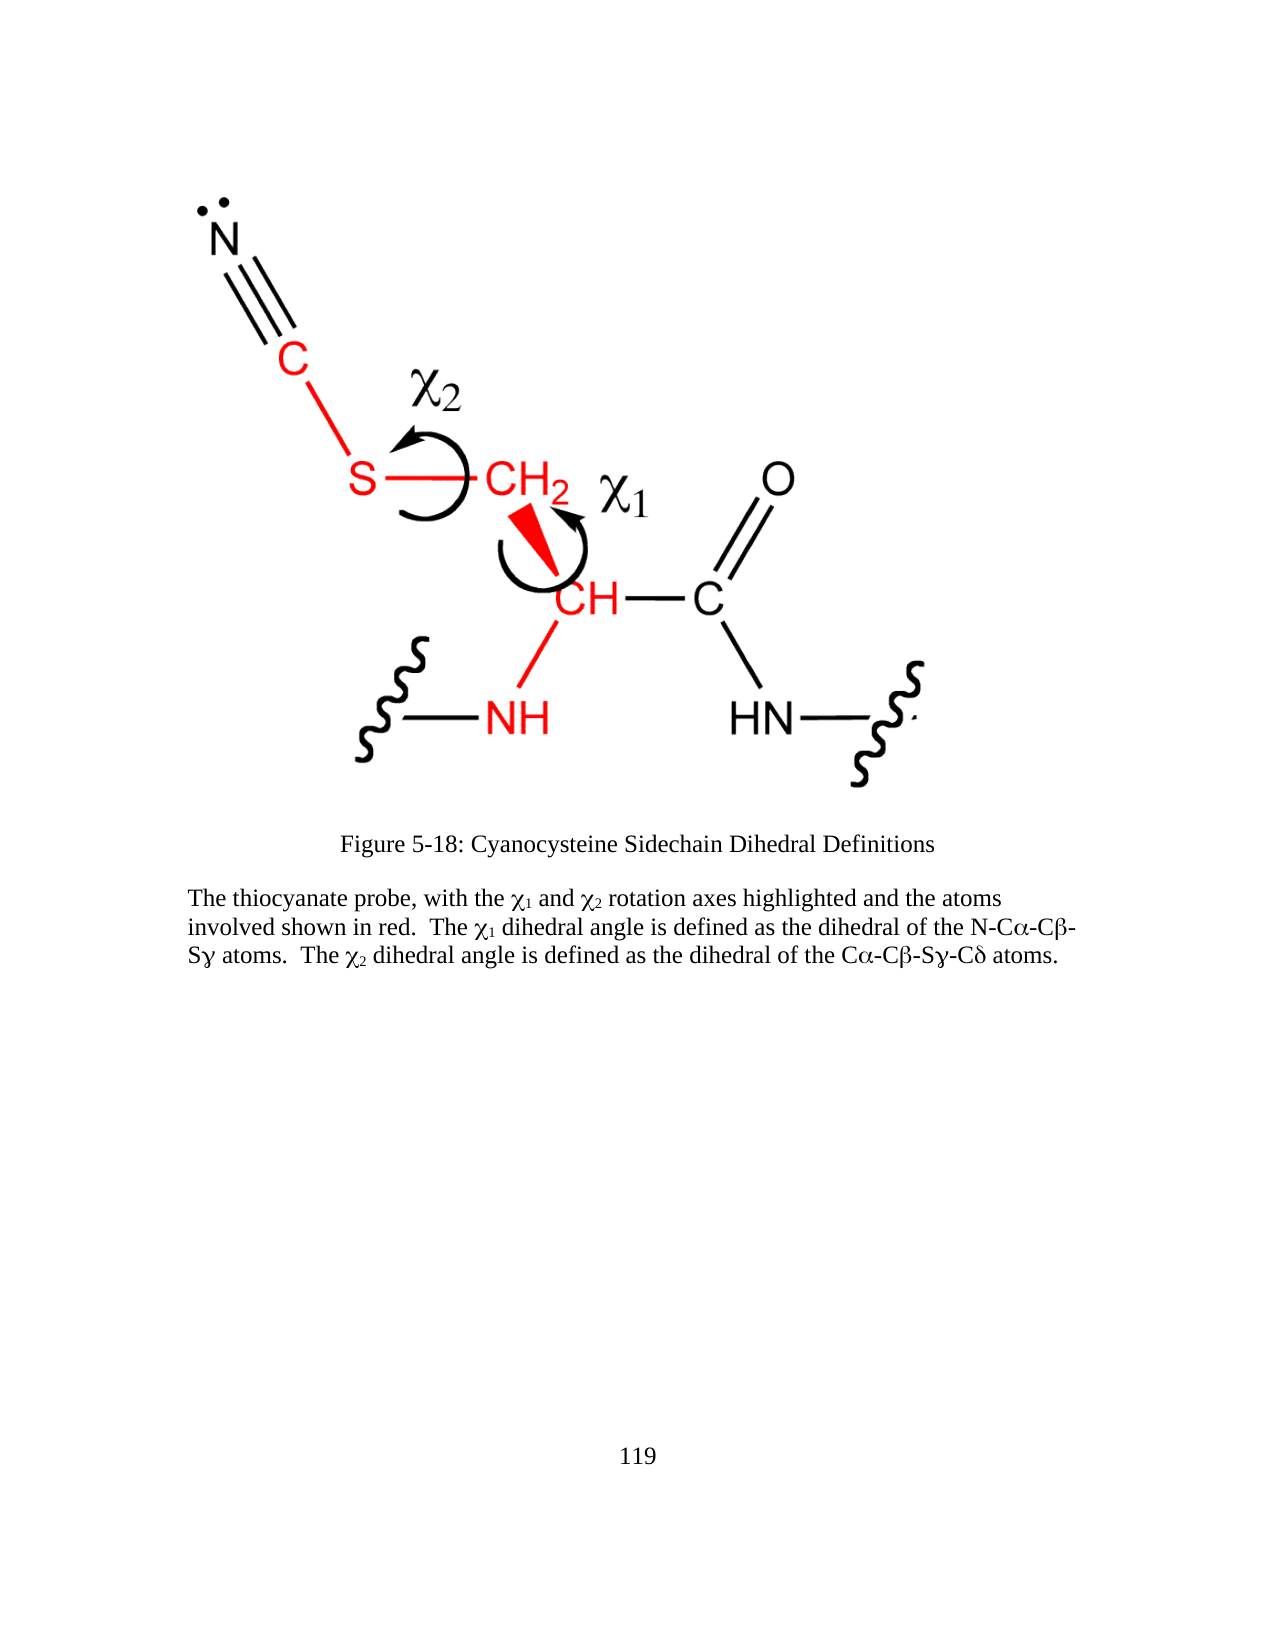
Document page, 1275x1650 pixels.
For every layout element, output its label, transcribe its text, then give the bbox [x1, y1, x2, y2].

picture [187, 187, 938, 798]
text The thiocyanate probe, with the 1 and 2 rotation axes highlighted and the atoms involved shown in red. The 1 dihedral angle is defined as the dihedral of the N-C-C-S atoms. The 2 dihedral angle is defined as the dihedral of the C-C-S-C atoms. [187, 883, 1087, 969]
